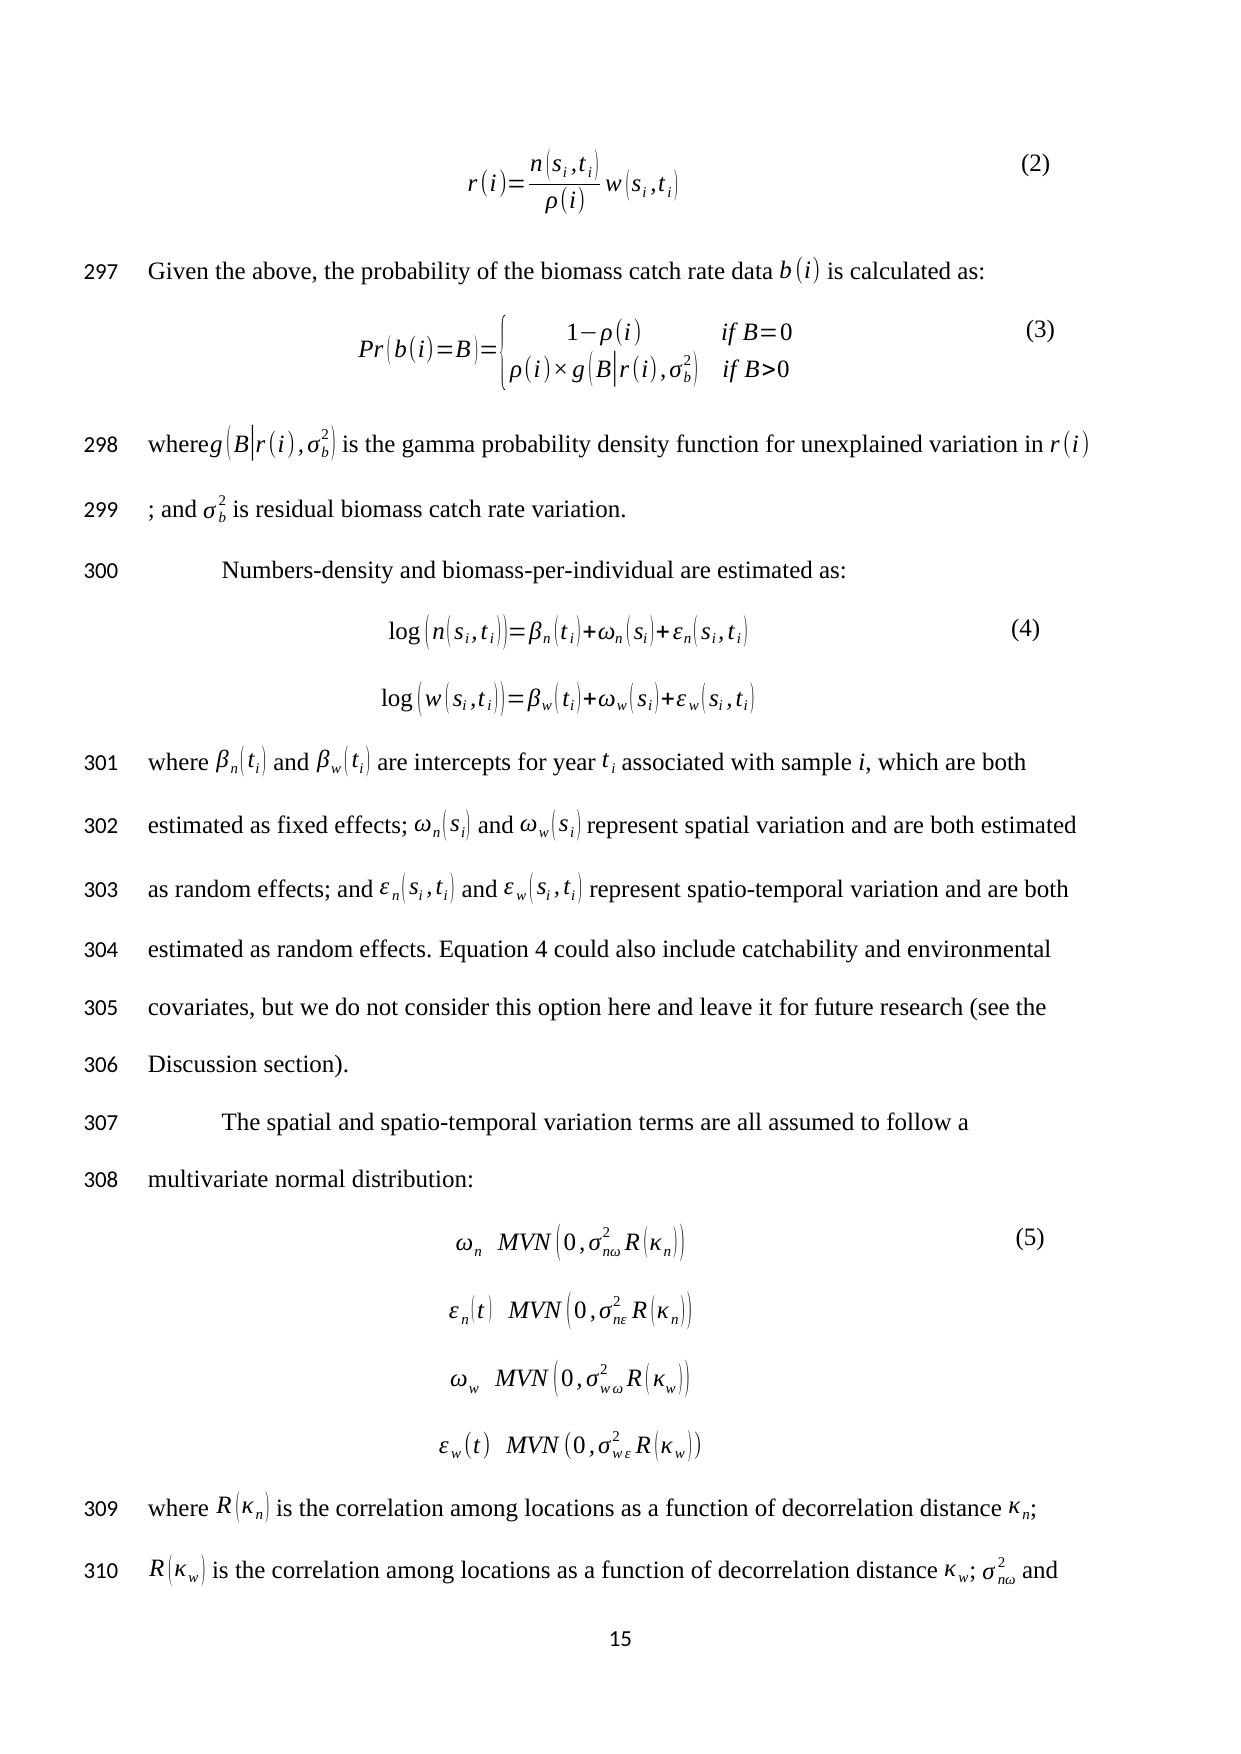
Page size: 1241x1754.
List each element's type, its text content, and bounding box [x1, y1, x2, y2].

table_header (4) [1000, 613, 1099, 744]
table_header (2) [1010, 148, 1110, 255]
table_header (5) [1004, 1222, 1104, 1490]
table_header (3) [1014, 314, 1115, 424]
text where and are intercepts for year associated with sample i, which are both estimated as fixed effects; and represent spatial variation and are both estimated as random effects; and and represent spatio-temporal variation and are both estimated as random effects. Equation 4 could also include catchability and environmental covariates, but we do not consider this option here and leave it for future research (see the Discussion section). [148, 744, 1093, 1078]
table_header [136, 148, 1009, 255]
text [148, 1490, 1093, 1588]
text The spatial and spatio-temporal variation terms are all assumed to follow a multivariate normal distribution: [148, 1107, 1093, 1193]
table_header [136, 1222, 1004, 1490]
text Numbers-density and biomass-per-individual are estimated as: [148, 555, 1093, 584]
table_header [136, 613, 999, 744]
table_header [136, 314, 1014, 424]
text where is the gamma probability density function for unexplained variation in ; and is residual biomass catch rate variation. [148, 424, 1093, 526]
text Given the above, the probability of the biomass catch rate data is calculated as: [148, 255, 1093, 285]
